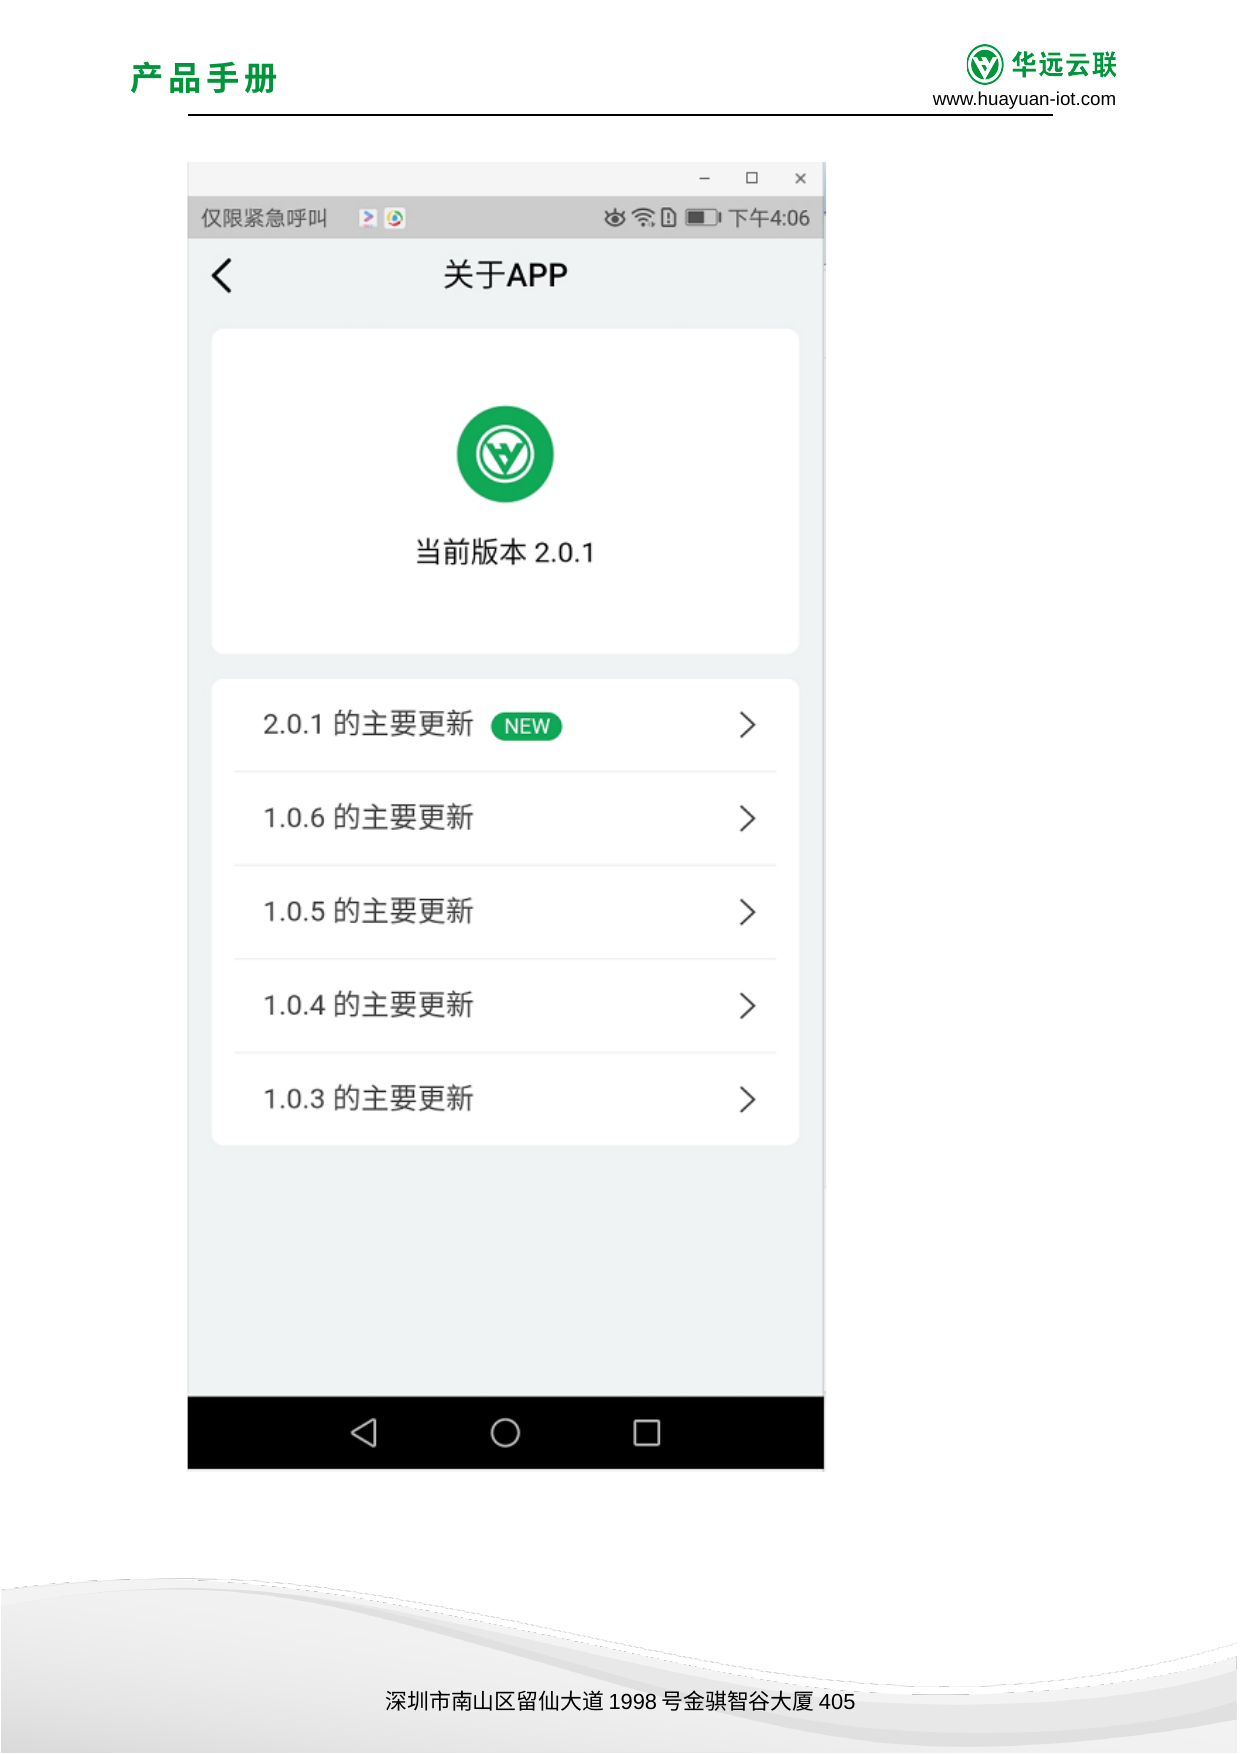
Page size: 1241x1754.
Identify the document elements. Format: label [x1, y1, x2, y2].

picture [187, 162, 827, 1472]
picture [966, 44, 1117, 85]
picture [0, 1570, 1237, 1753]
